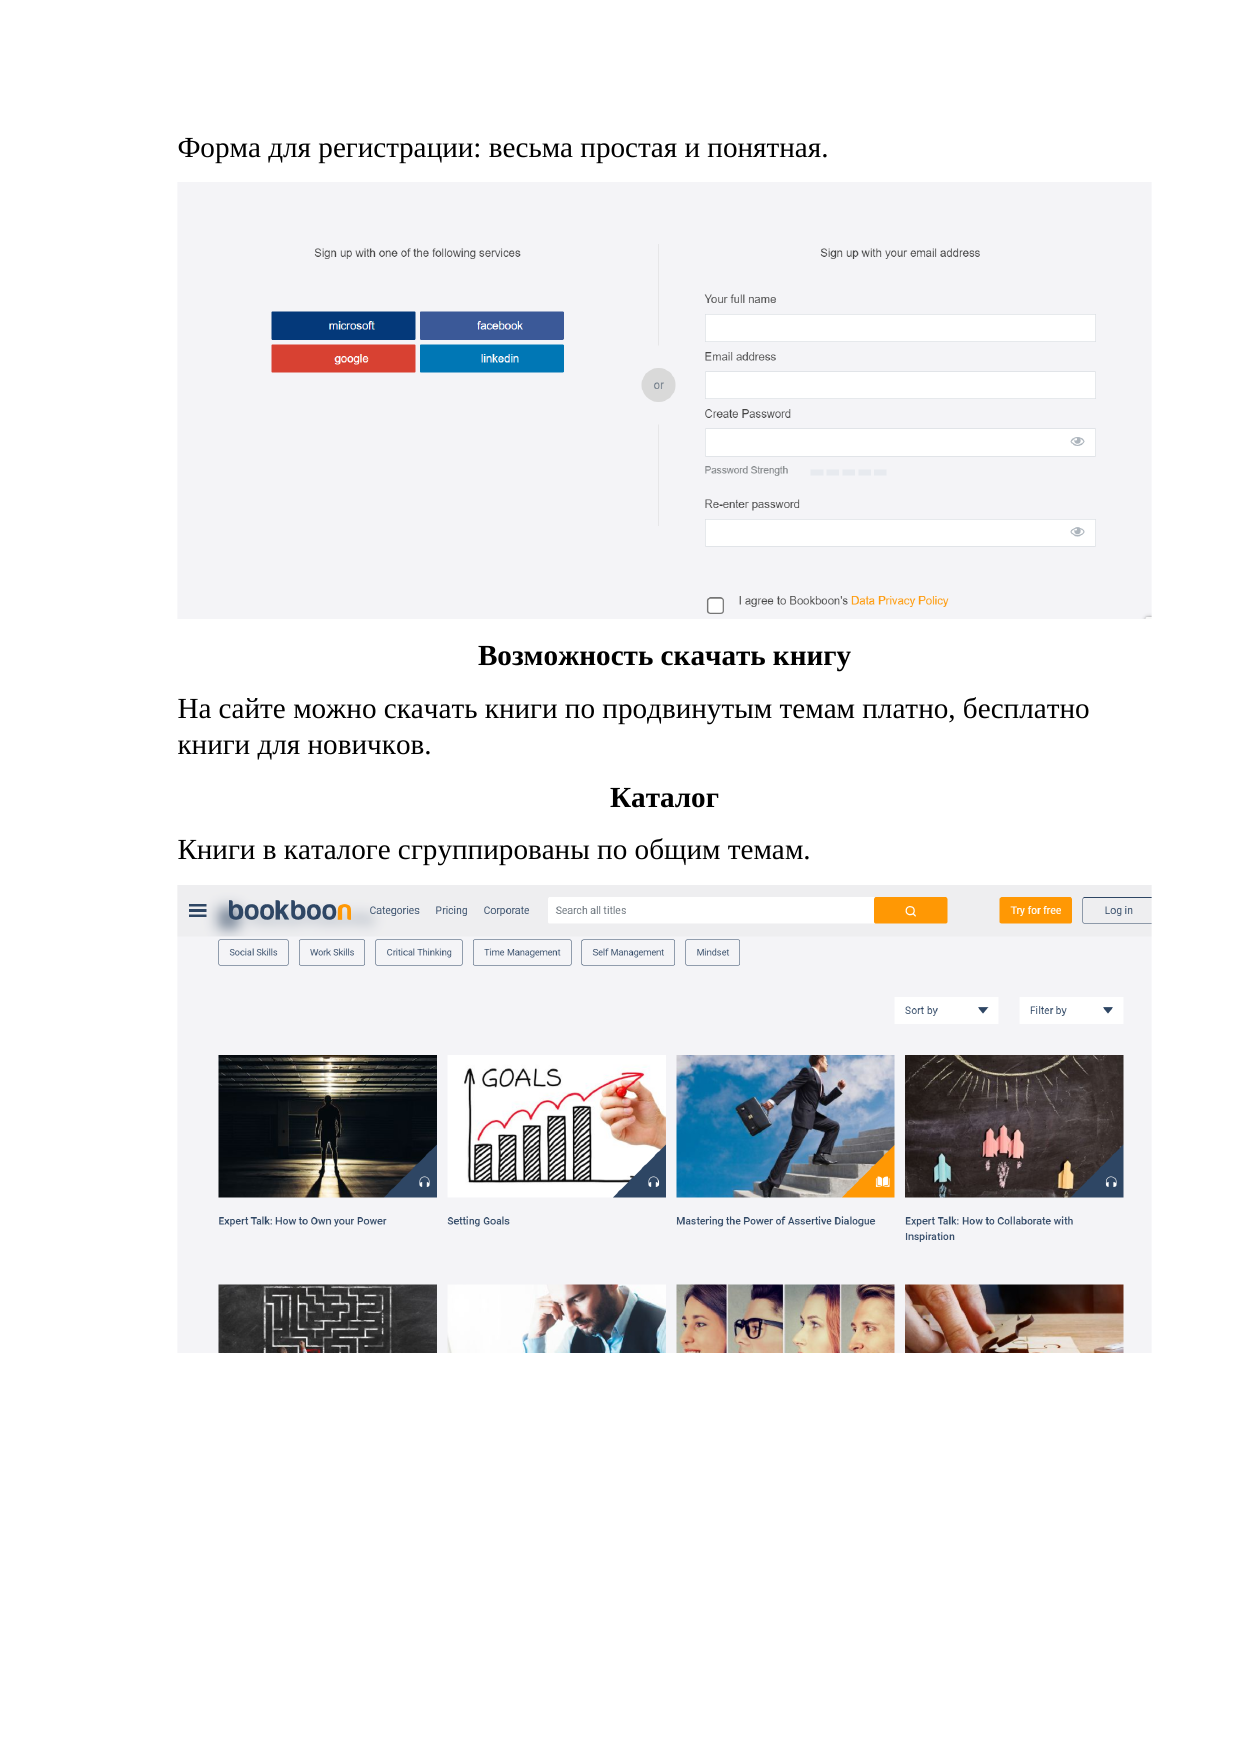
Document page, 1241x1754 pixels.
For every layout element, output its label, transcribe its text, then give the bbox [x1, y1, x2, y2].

text Форма для регистрации: весьма простая и понятная. [177, 130, 1152, 163]
picture [177, 885, 1152, 1353]
text Возможность скачать книгу [177, 638, 1152, 671]
text Каталог [177, 780, 1152, 813]
text На сайте можно скачать книги по продвинутым темам платно, бесплатно книги для новичков. [177, 691, 1152, 760]
text Книги в каталоге сгруппированы по общим темам. [177, 832, 1152, 866]
picture [177, 182, 1152, 619]
